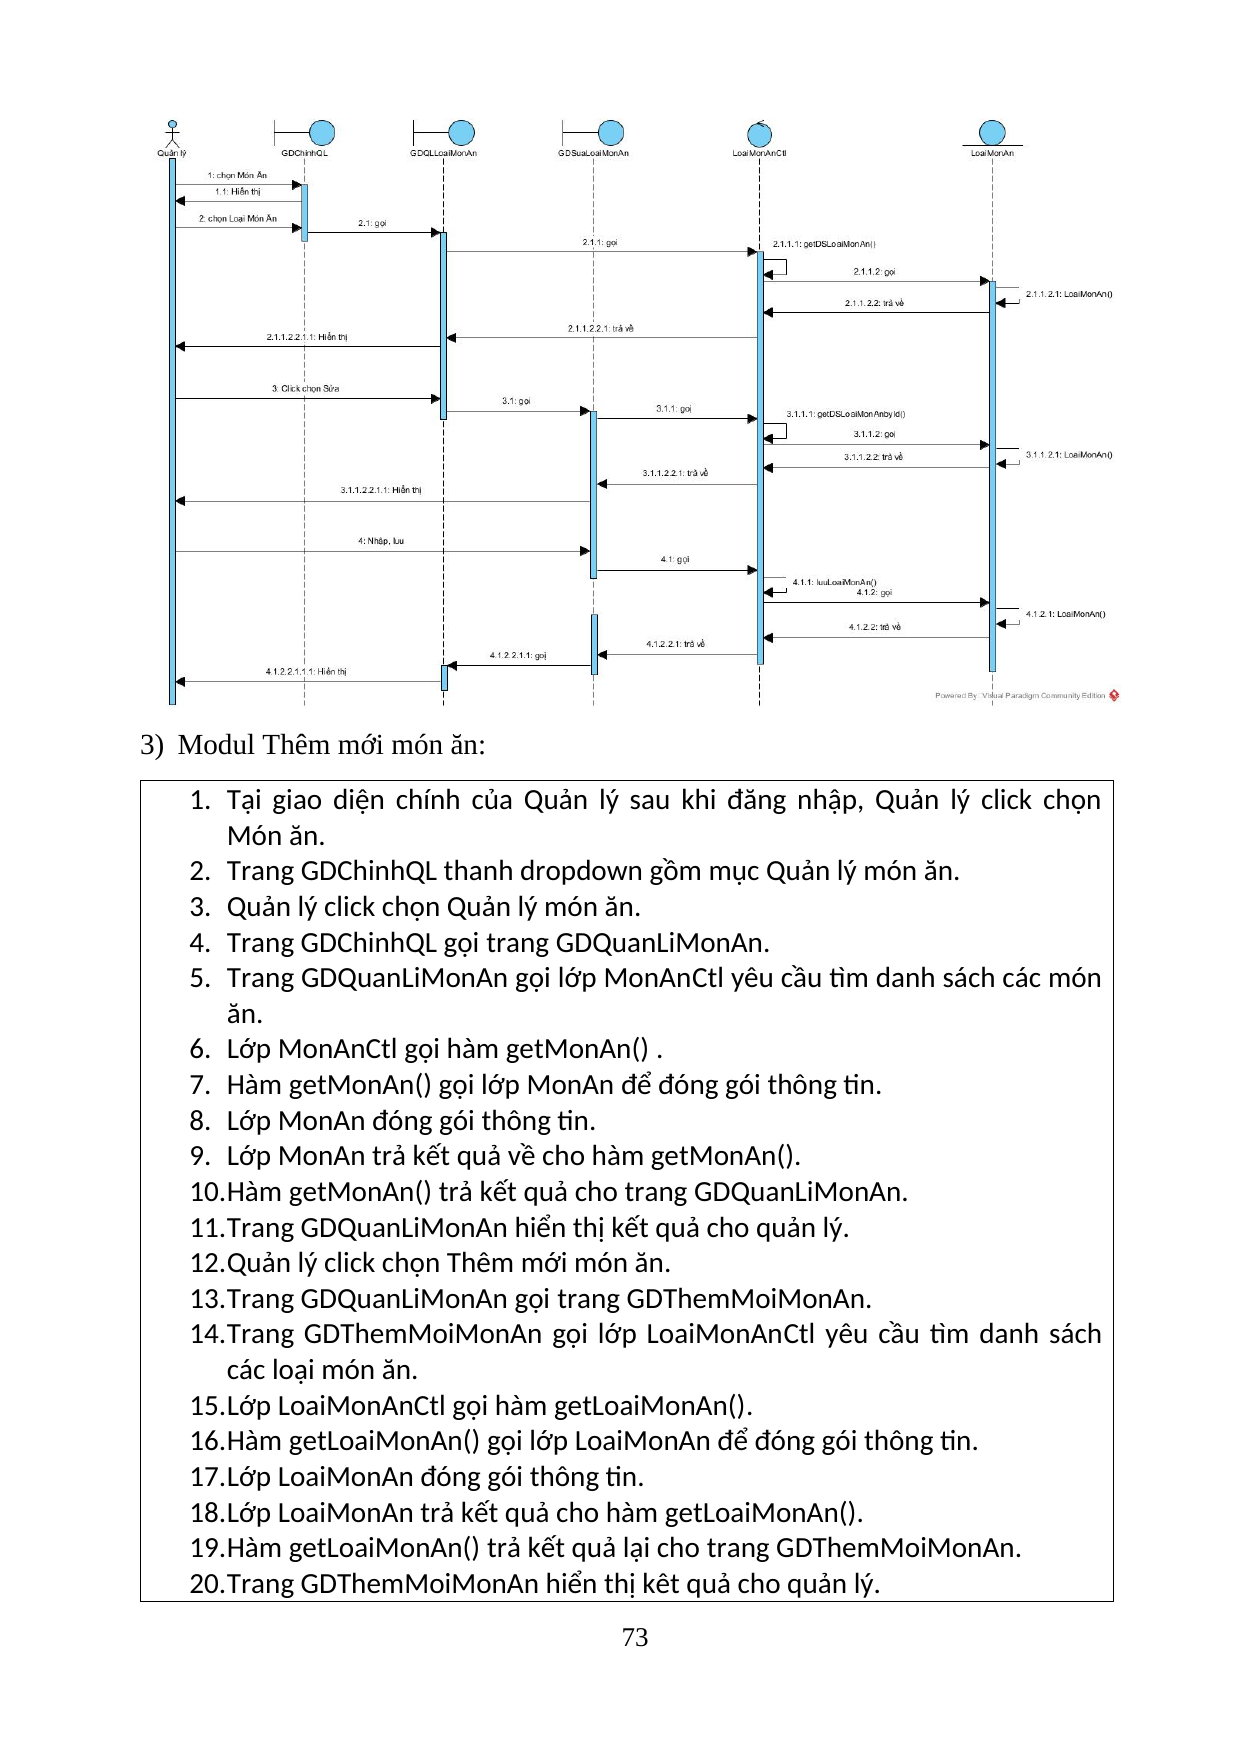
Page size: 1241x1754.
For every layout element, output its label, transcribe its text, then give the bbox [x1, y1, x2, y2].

list Modul Thêm mới món ăn: [140, 727, 1122, 761]
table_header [141, 781, 1113, 1601]
picture [147, 118, 1123, 708]
